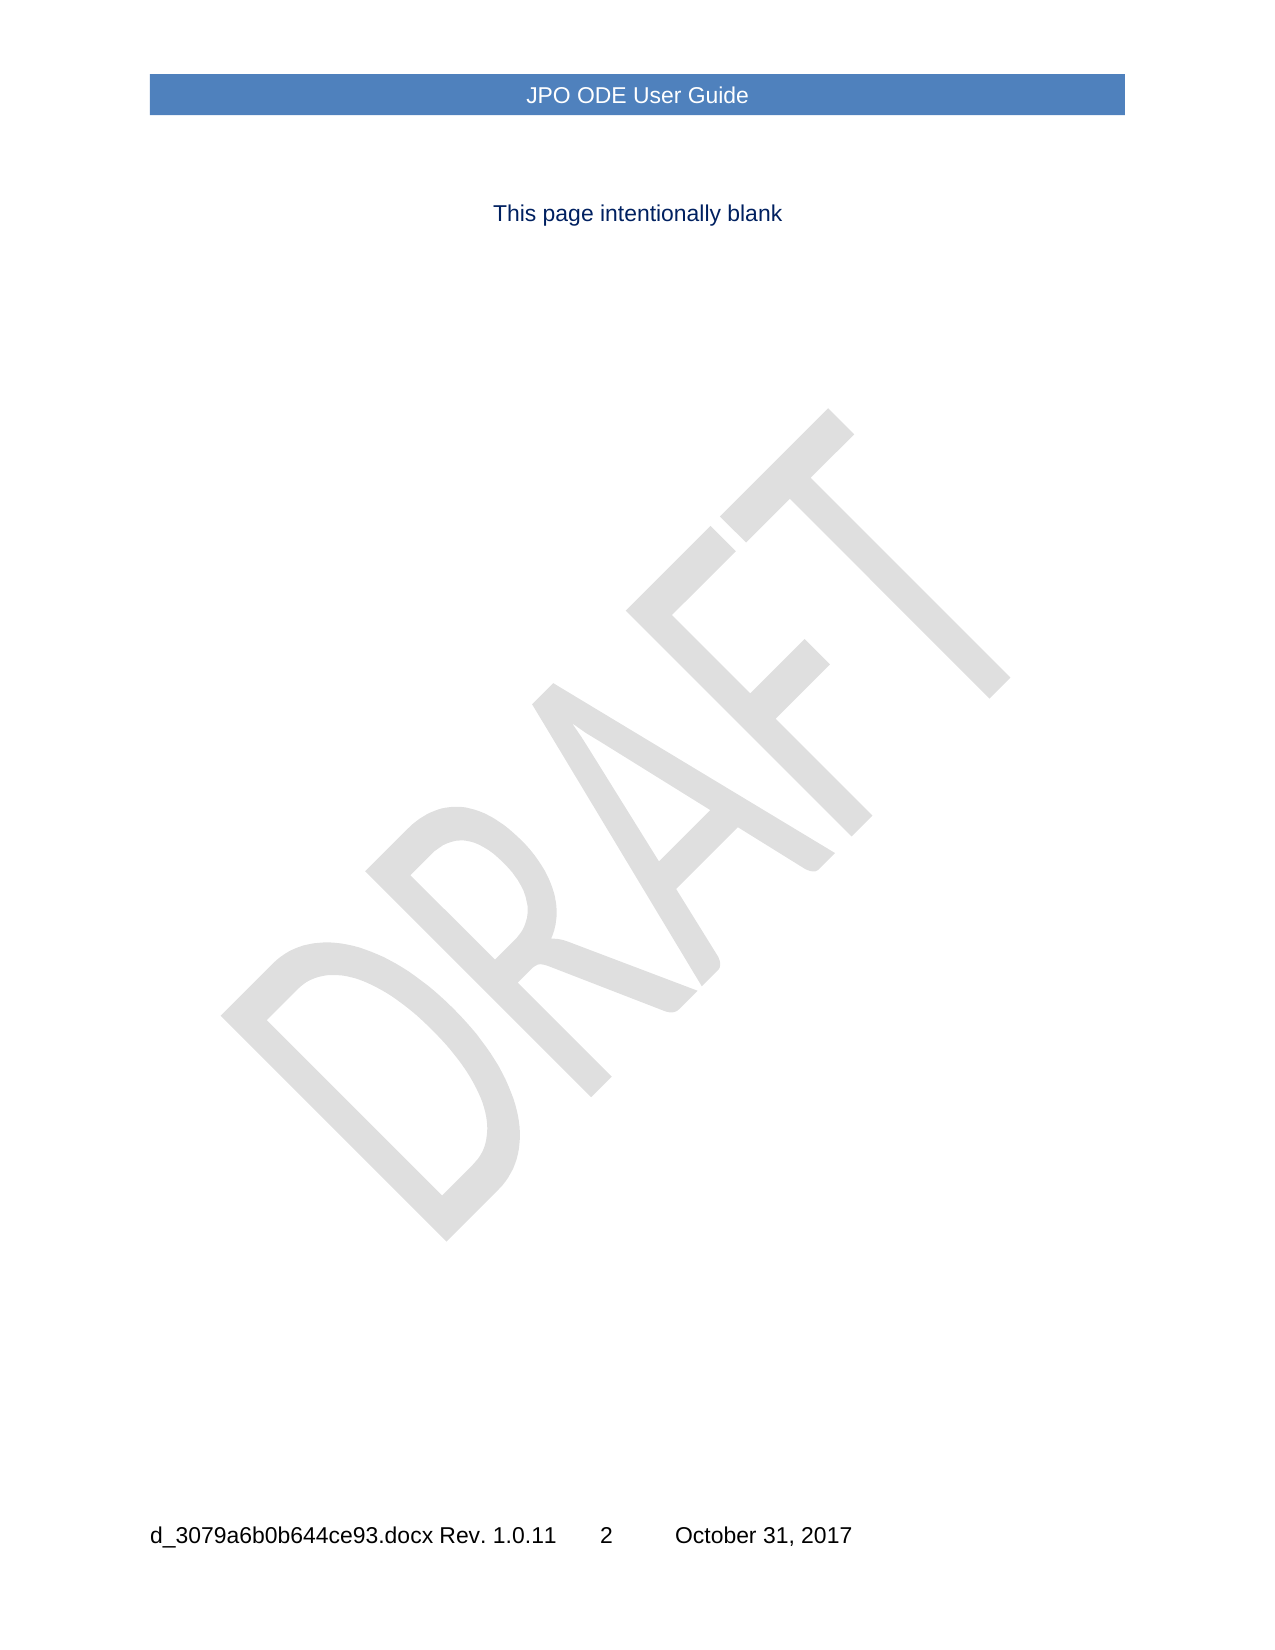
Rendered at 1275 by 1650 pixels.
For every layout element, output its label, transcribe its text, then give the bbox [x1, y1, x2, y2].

text This page intentionally blank [150, 200, 1125, 226]
